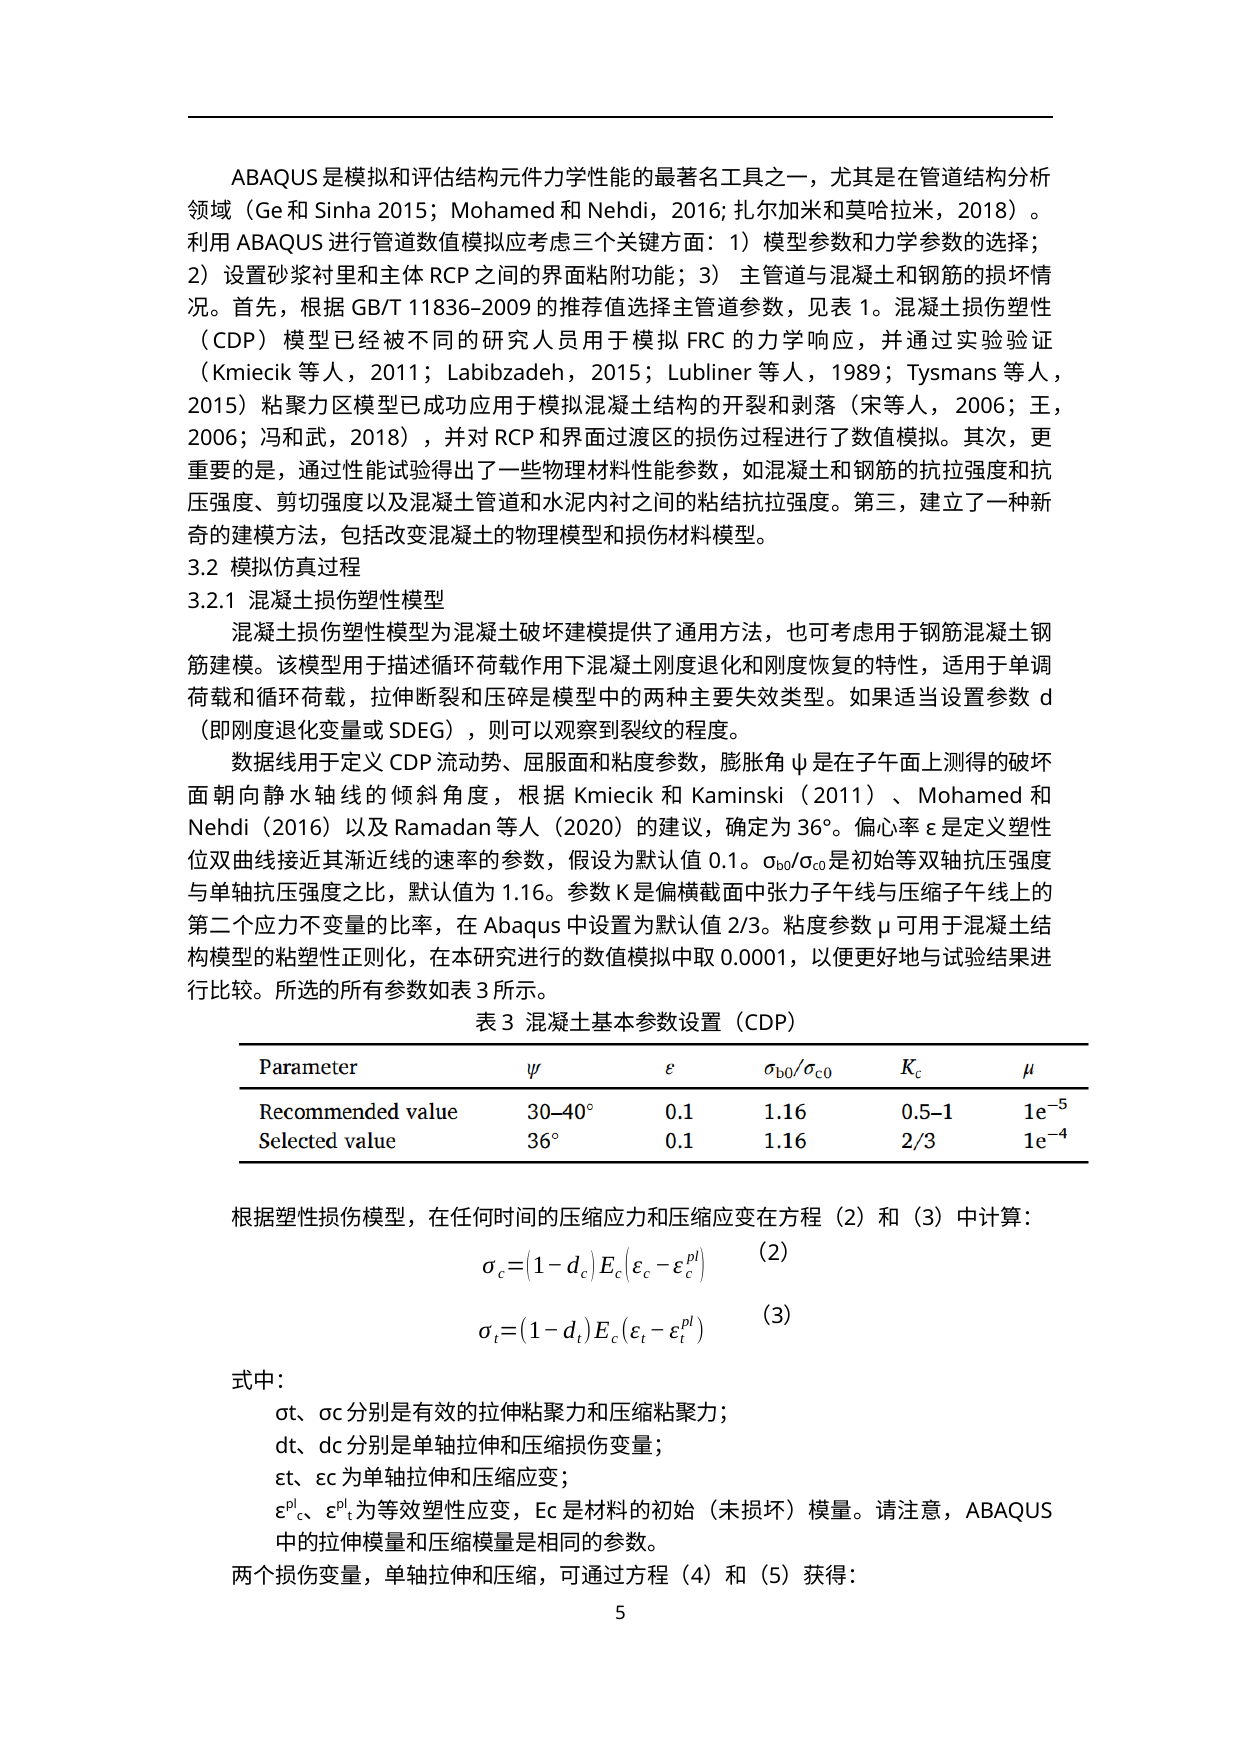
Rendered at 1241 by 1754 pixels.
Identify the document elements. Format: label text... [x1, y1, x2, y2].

text （2） [187, 1232, 1053, 1297]
text εplc、εplt为等效塑性应变，Ec是材料的初始（未损坏）模量。请注意，ABAQUS中的拉伸模量和压缩模量是相同的参数。 [275, 1492, 1053, 1557]
text εt、εc为单轴拉伸和压缩应变； [187, 1460, 1053, 1492]
text 3.2.1 混凝土损伤塑性模型 [187, 582, 1053, 615]
text 数据线用于定义CDP流动势、屈服面和粘度参数，膨胀角ψ是在子午面上测得的破坏面朝向静水轴线的倾斜角度，根据Kmiecik和Kaminski（2011）、Mohamed和Nehdi（2016）以及Ramadan等人（2020）的建议，确定为36°。偏心率ε是定义塑性位双曲线接近其渐近线的速率的参数，假设为默认值0.1。σb0/σc0是初始等双轴抗压强度与单轴抗压强度之比，默认值为1.16。参数K是偏横截面中张力子午线与压缩子午线上的第二个应力不变量的比率，在Abaqus中设置为默认值2/3。粘度参数μ可用于混凝土结构模型的粘塑性正则化，在本研究进行的数值模拟中取0.0001，以便更好地与试验结果进行比较。所选的所有参数如表3所示。 [187, 745, 1053, 1005]
text 3.2 模拟仿真过程 [187, 550, 1053, 582]
text （3） [187, 1297, 1053, 1362]
text 式中： [187, 1362, 1053, 1395]
text σt、σc分别是有效的拉伸粘聚力和压缩粘聚力； [187, 1395, 1053, 1427]
text 表3 混凝土基本参数设置（CDP） [187, 1005, 1053, 1037]
text 根据塑性损伤模型，在任何时间的压缩应力和压缩应变在方程（2）和（3）中计算： [187, 1200, 1053, 1232]
text 两个损伤变量，单轴拉伸和压缩，可通过方程（4）和（5）获得： [187, 1557, 1053, 1590]
picture [231, 1037, 1097, 1172]
text ABAQUS是模拟和评估结构元件力学性能的最著名工具之一，尤其是在管道结构分析领域（Ge和Sinha 2015；Mohamed和Nehdi，2016; 扎尔加米和莫哈拉米，2018）。利用ABAQUS进行管道数值模拟应考虑三个关键方面：1）模型参数和力学参数的选择；2）设置砂浆衬里和主体RCP之间的界面粘附功能；3） 主管道与混凝土和钢筋的损坏情况。首先，根据GB/T 11836–2009的推荐值选择主管道参数，见表1。混凝土损伤塑性（CDP）模型已经被不同的研究人员用于模拟FRC的力学响应，并通过实验验证（Kmiecik等人，2011；Labibzadeh，2015；Lubliner等人，1989；Tysmans等人，2015）粘聚力区模型已成功应用于模拟混凝土结构的开裂和剥落（宋等人，2006；王，2006；冯和武，2018），并对RCP和界面过渡区的损伤过程进行了数值模拟。其次，更重要的是，通过性能试验得出了一些物理材料性能参数，如混凝土和钢筋的抗拉强度和抗压强度、剪切强度以及混凝土管道和水泥内衬之间的粘结抗拉强度。第三，建立了一种新奇的建模方法，包括改变混凝土的物理模型和损伤材料模型。 [187, 160, 1053, 550]
text dt、dc分别是单轴拉伸和压缩损伤变量； [187, 1427, 1053, 1460]
text 混凝土损伤塑性模型为混凝土破坏建模提供了通用方法，也可考虑用于钢筋混凝土钢筋建模。该模型用于描述循环荷载作用下混凝土刚度退化和刚度恢复的特性，适用于单调荷载和循环荷载，拉伸断裂和压碎是模型中的两种主要失效类型。如果适当设置参数d（即刚度退化变量或SDEG），则可以观察到裂纹的程度。 [187, 615, 1053, 745]
